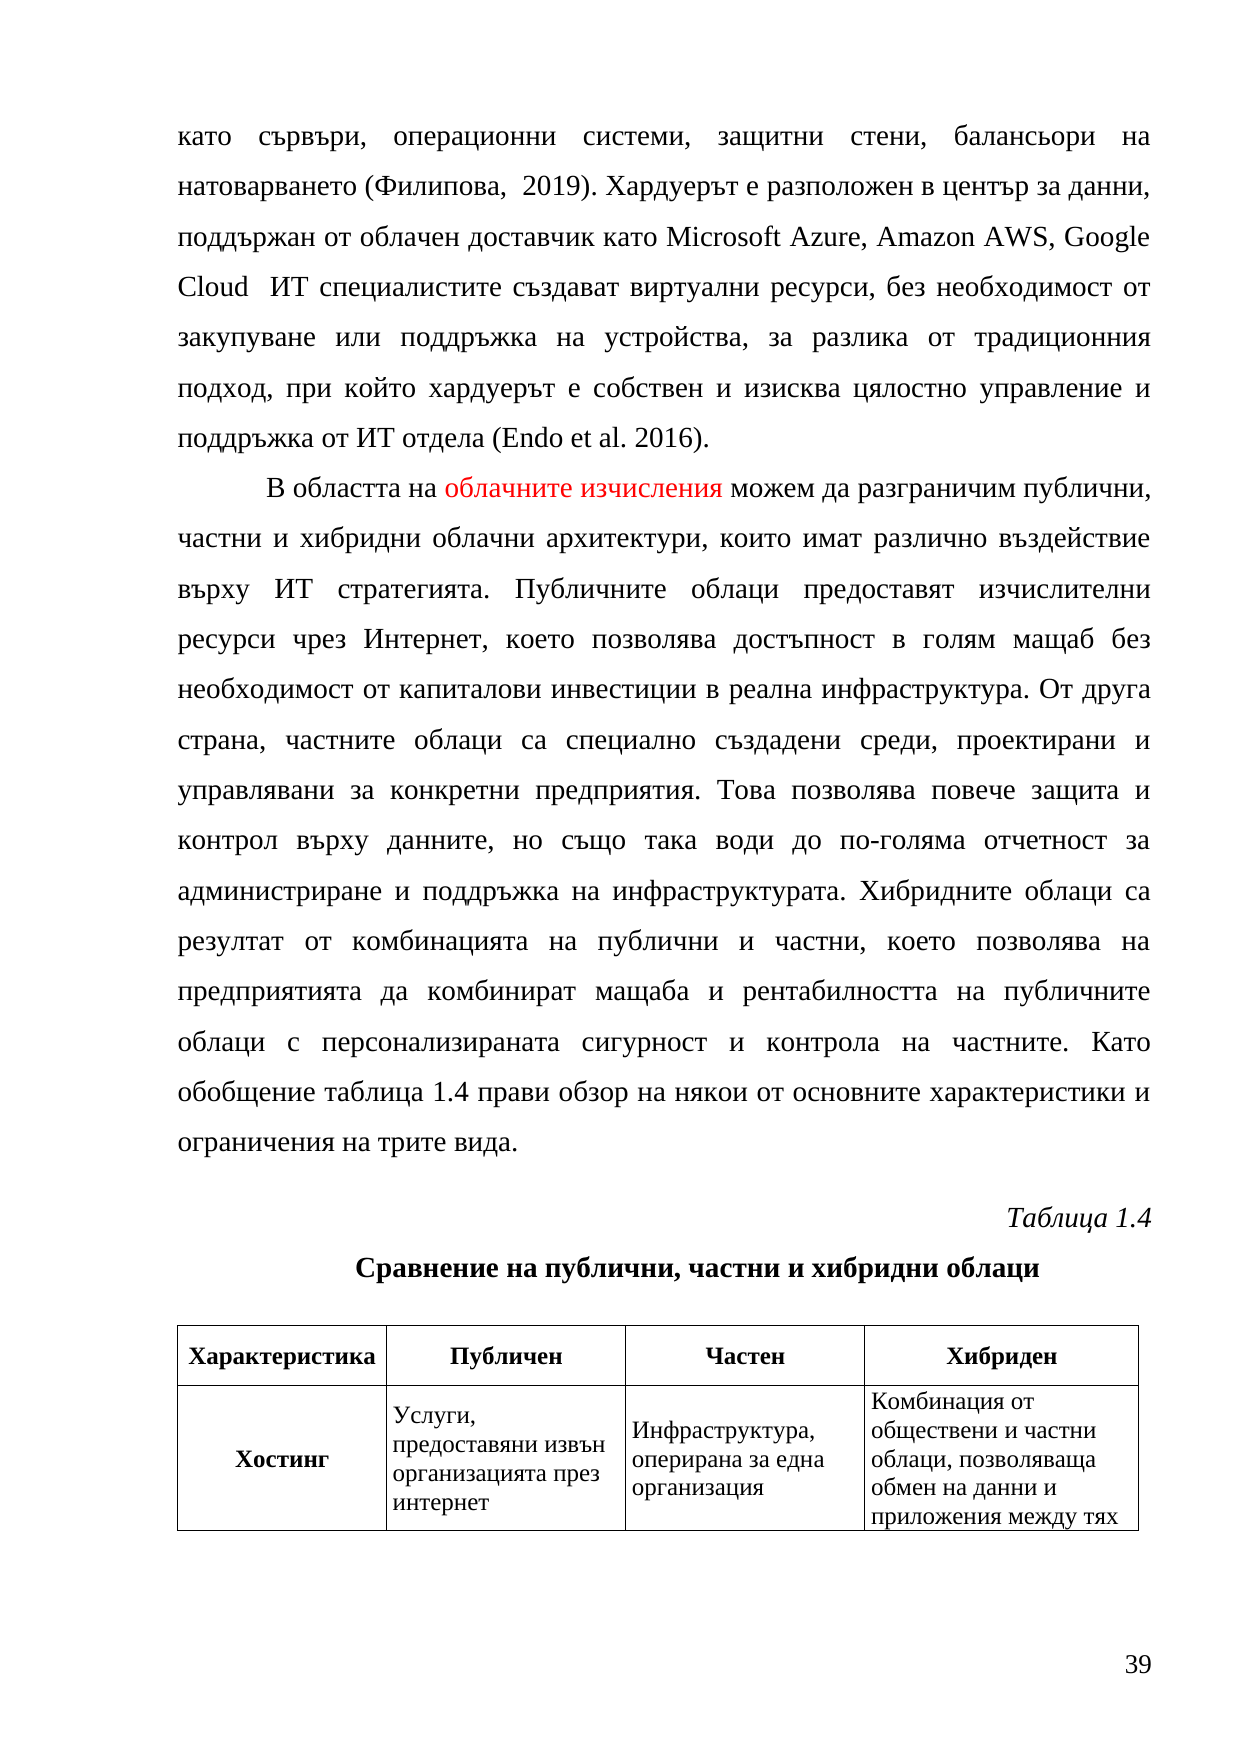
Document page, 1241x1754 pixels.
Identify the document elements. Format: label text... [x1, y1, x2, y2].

table_cell Хостинг [178, 1386, 386, 1530]
table_header Хибриден [865, 1326, 1138, 1385]
table_cell Услуги, предоставяни извън организацията през интернет [387, 1386, 625, 1530]
title Сравнение на публични, частни и хибридни облаци [177, 1250, 1152, 1283]
text В областта на облачните изчисления можем да разграничим публични, частни и хибридни облачни архитектури, които имат различно въздействие върху ИТ стратегията. Публичните облаци предоставят изчислителни ресурси чрез Интернет, което позволява достъпност в голям мащаб без необходимост от капиталови инвестиции в реална инфраструктура. От друга страна, частните облаци са специално създадени среди, проектирани и управлявани за конкретни предприятия. Това позволява повече защита и контрол върху данните, но също така води до по-голяма отчетност за администриране и поддръжка на инфраструктурата. Хибридните облаци са резултат от комбинацията на публични и частни, което позволява на предприятията да комбинират мащаба и рентабилността на публичните облаци с персонализираната сигурност и контрола на частните. Като обобщение таблица 1.4 прави обзор на някои от основните характеристики и ограничения на трите вида. [177, 470, 1152, 1158]
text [177, 118, 1152, 453]
table_header Характеристика [178, 1326, 386, 1385]
table_cell Инфраструктура, оперирана за една организация [626, 1386, 864, 1530]
table_header Частен [626, 1326, 864, 1385]
title Таблица 1.4 [177, 1200, 1152, 1233]
table_header Публичен [387, 1326, 625, 1385]
table_cell Комбинация от обществени и частни облаци, позволяваща обмен на данни и приложения между тях [865, 1386, 1138, 1530]
